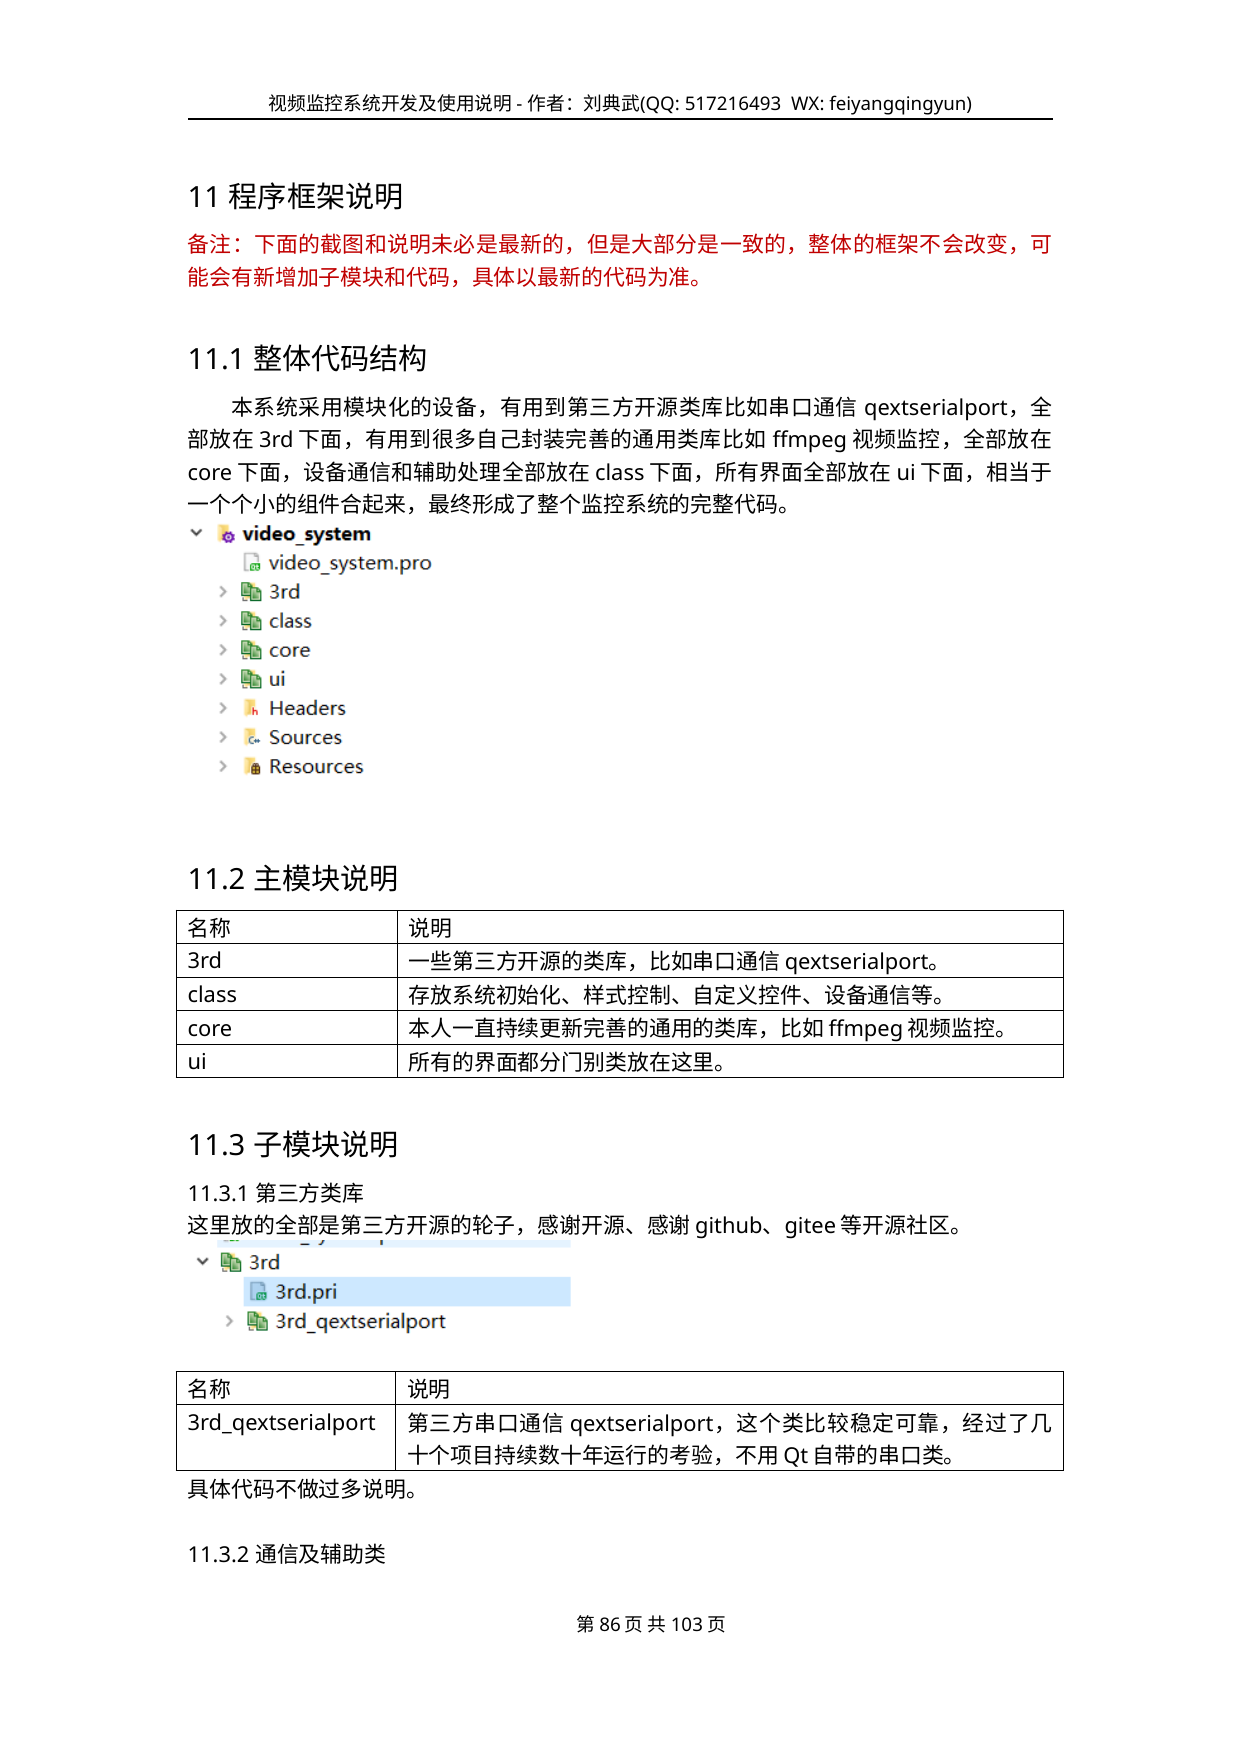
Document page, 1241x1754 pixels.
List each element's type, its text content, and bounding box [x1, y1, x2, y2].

table_cell ui [177, 1045, 397, 1077]
text 具体代码不做过多说明。 [187, 1471, 1053, 1504]
picture [187, 519, 552, 834]
table_header 说明 [398, 911, 1063, 943]
table_cell core [177, 1011, 397, 1044]
text 11.2 主模块说明 [187, 844, 1053, 909]
text 本系统采用模块化的设备，有用到第三方开源类库比如串口通信qextserialport，全部放在3rd下面，有用到很多自己封装完善的通用类库比如ffmpeg视频监控，全部放在core下面，设备通信和辅助处理全部放在class下面，所有界面全部放在ui下面，相当于一个个小的组件合起来，最终形成了整个监控系统的完整代码。 [187, 389, 1053, 519]
table_cell 第三方串口通信qextserialport，这个类比较稳定可靠，经过了几十个项目持续数十年运行的考验，不用Qt自带的串口类。 [396, 1405, 1063, 1470]
table_cell class [177, 978, 397, 1010]
picture [187, 1240, 571, 1341]
text 11.3.2 通信及辅助类 [187, 1536, 1053, 1569]
text 11.1 整体代码结构 [187, 324, 1053, 389]
text 这里放的全部是第三方开源的轮子，感谢开源、感谢github、gitee等开源社区。 [187, 1208, 1053, 1241]
text 备注：下面的截图和说明未必是最新的，但是大部分是一致的，整体的框架不会改变，可能会有新增加子模块和代码，具体以最新的代码为准。 [187, 227, 1053, 292]
table_header 名称 [177, 1372, 395, 1404]
text 11.3.1 第三方类库 [187, 1176, 1053, 1208]
table_header 名称 [177, 911, 397, 943]
table_cell 3rd_qextserialport [177, 1405, 395, 1470]
table_header 说明 [396, 1372, 1063, 1404]
table_cell 所有的界面都分门别类放在这里。 [398, 1045, 1063, 1077]
text 11 程序框架说明 [187, 162, 1053, 227]
table_cell 一些第三方开源的类库，比如串口通信qextserialport。 [398, 944, 1063, 977]
table_cell 本人一直持续更新完善的通用的类库，比如ffmpeg视频监控。 [398, 1011, 1063, 1044]
table_cell 存放系统初始化、样式控制、自定义控件、设备通信等。 [398, 978, 1063, 1010]
text 11.3 子模块说明 [187, 1111, 1053, 1176]
table_cell 3rd [177, 944, 397, 977]
